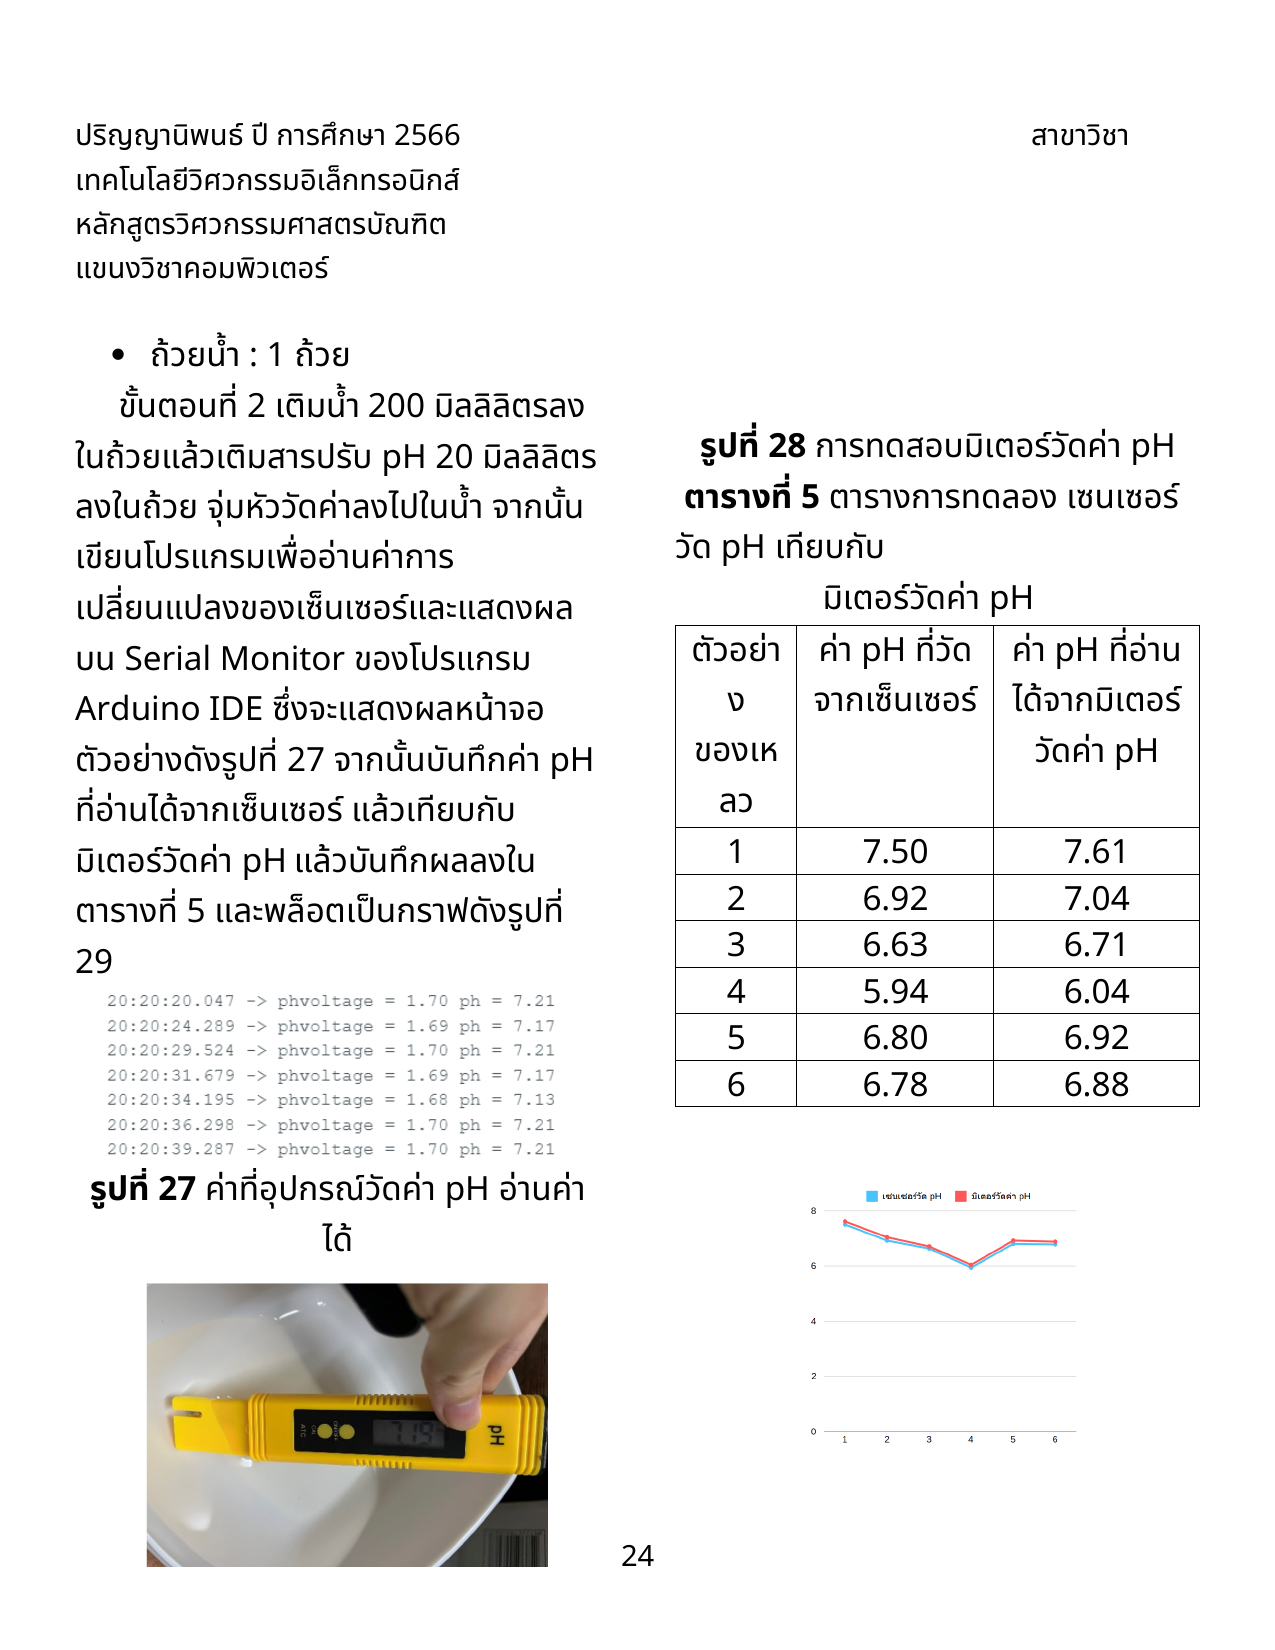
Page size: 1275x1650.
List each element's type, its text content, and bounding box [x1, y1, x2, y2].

table_cell 4 [676, 968, 796, 1013]
table_cell 7.61 [994, 828, 1199, 874]
text มิเตอร์วัดค่า pH [675, 574, 1200, 624]
table_cell 6.04 [994, 968, 1199, 1013]
table_cell 1 [676, 828, 796, 874]
table_cell 7.04 [994, 875, 1199, 920]
text รูปที่ 28 การทดสอบมิเตอร์วัดค่า pH [675, 422, 1200, 473]
picture [147, 1284, 548, 1567]
table_header ตัวอย่างของเหลว [676, 626, 796, 827]
table_cell 6.80 [797, 1014, 993, 1059]
text รูปที่ 27 ค่าที่อุปกรณ์วัดค่า pH อ่านค่าได้ [75, 1165, 600, 1266]
table_cell 2 [676, 875, 796, 920]
table_cell 6.71 [994, 921, 1199, 967]
table_cell 5 [676, 1014, 796, 1059]
table_cell 7.50 [797, 828, 993, 874]
table_cell 6.78 [797, 1061, 993, 1106]
picture [104, 991, 600, 1168]
text ตารางที่ 5 ตารางการทดลอง เซนเซอร์วัด pH เทียบกับ [675, 473, 1200, 574]
text ขั้นตอนที่ 2 เติมน้ำ 200 มิลลิลิตรลงในถ้วยแล้วเติมสารปรับ pH 20 มิลลิลิตรลงในถ้วย จุ่มหัววัดค่าลงไปในน้ำ จากนั้นเขียนโปรแกรมเพื่ออ่านค่าการเปลี่ยนแปลงของเซ็นเซอร์และแสดงผลบน Serial Monitor ของโปรแกรม Arduino IDE ซึ่งจะแสดงผลหน้าจอตัวอย่างดังรูปที่ 27 จากนั้นบันทึกค่า pH ที่อ่านได้จากเซ็นเซอร์ แล้วเทียบกับมิเตอร์วัดค่า pHแล้วบันทึกผลลงในตารางที่ 5 และพล็อตเป็นกราฟดังรูปที่ 29 [75, 382, 600, 983]
table_cell 3 [676, 921, 796, 967]
table_cell 6.88 [994, 1061, 1199, 1106]
table_cell 6.63 [797, 921, 993, 967]
table_cell 6 [676, 1061, 796, 1106]
table_cell 6.92 [994, 1014, 1199, 1059]
list ถ้วยน้ำ : 1 ถ้วย [112, 331, 600, 382]
table_cell 6.92 [797, 875, 993, 920]
table_header ค่า pH ที่วัดจากเซ็นเซอร์ [797, 626, 993, 827]
picture [792, 1180, 1091, 1451]
table_cell 5.94 [797, 968, 993, 1013]
table_header ค่า pH ที่อ่านได้จากมิเตอร์วัดค่า pH [994, 626, 1199, 827]
